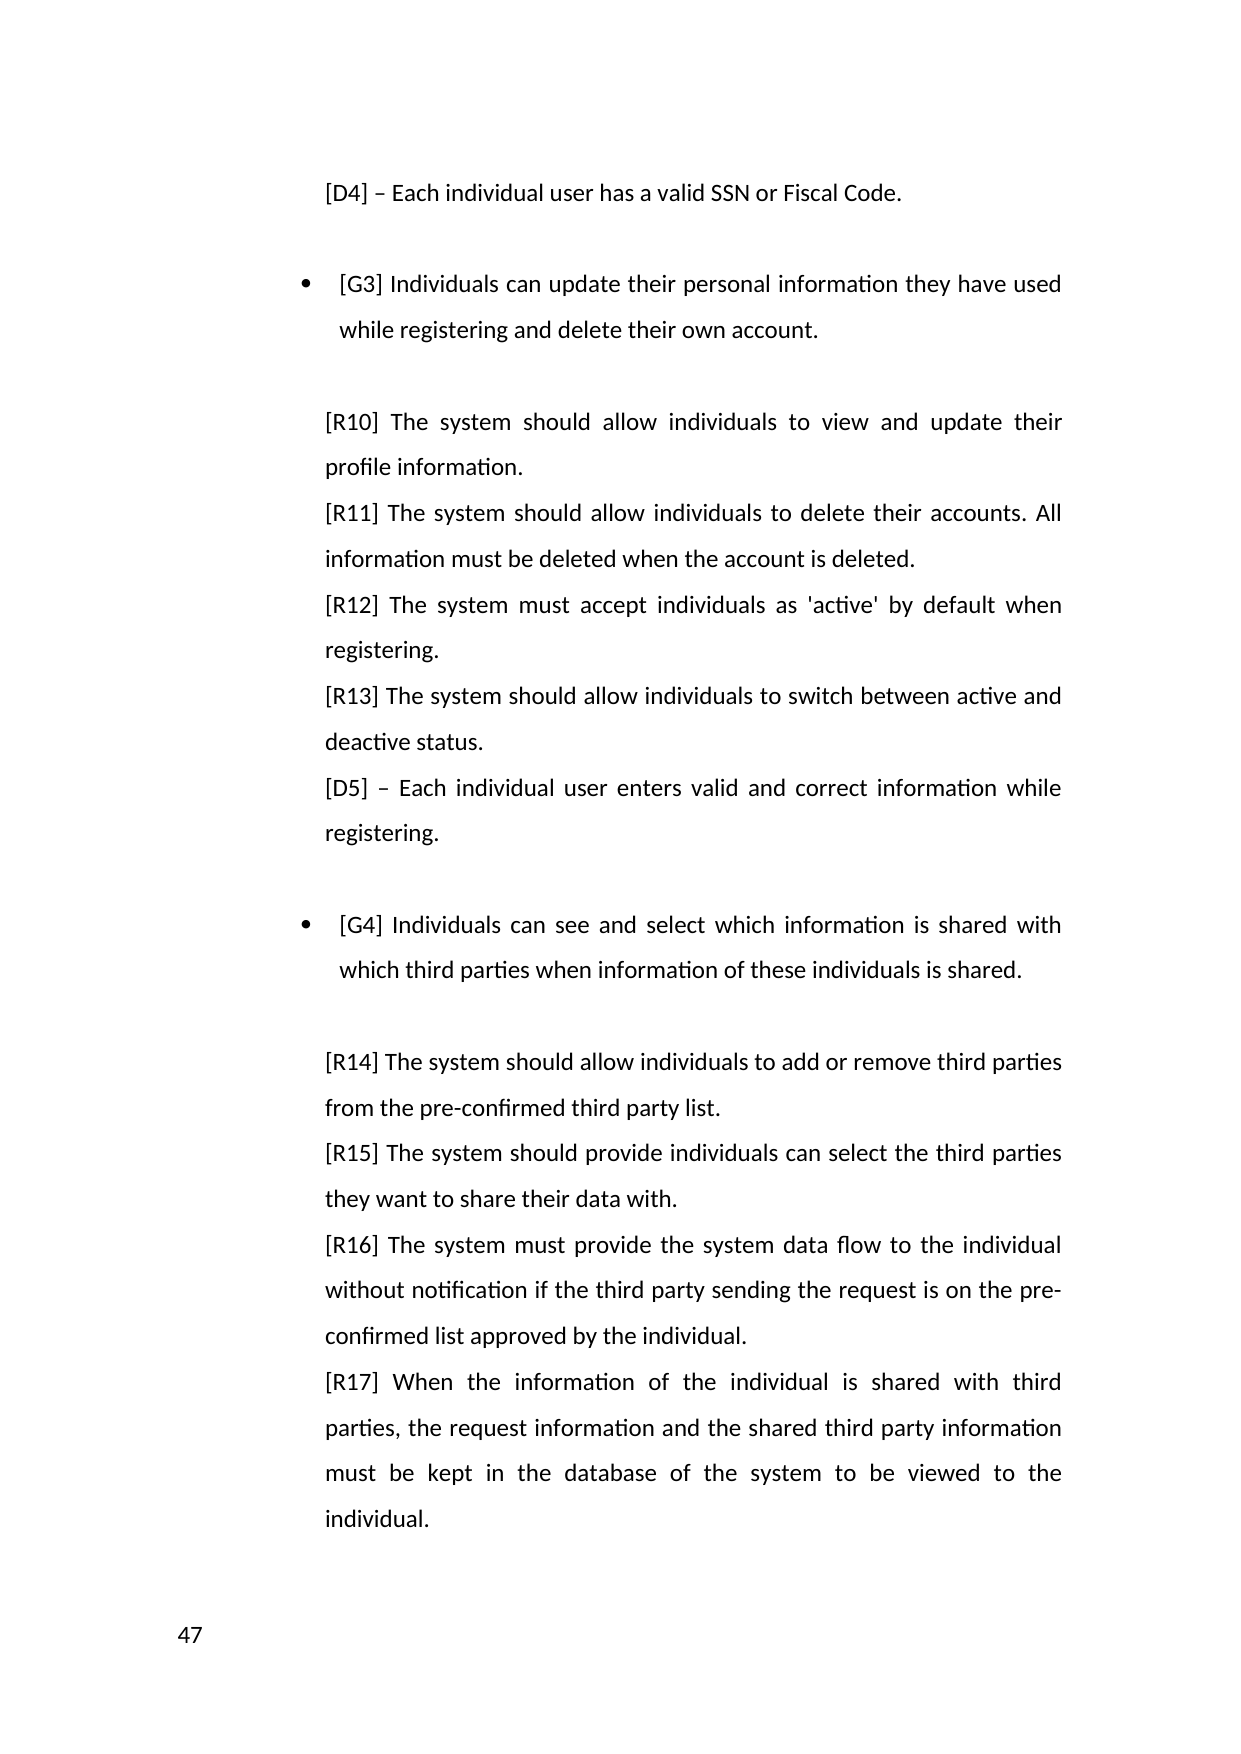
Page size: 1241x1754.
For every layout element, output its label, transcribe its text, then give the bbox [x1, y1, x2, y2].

list [R10] The system should allow individuals to view and update their profile information. [325, 406, 1063, 482]
list [R17] When the information of the individual is shared with third parties, the request information and the shared third party information must be kept in the database of the system to be viewed to the individual. [325, 1366, 1063, 1534]
list [R15] The system should provide individuals can select the third parties they want to share their data with. [325, 1137, 1063, 1214]
list [G3] Individuals can update their personal information they have used while registering and delete their own account. [302, 269, 1063, 345]
list [R11] The system should allow individuals to delete their accounts. All information must be deleted when the account is deleted. [325, 497, 1063, 573]
list [D4] – Each individual user has a valid SSN or Fiscal Code. [325, 177, 1063, 208]
list [R16] The system must provide the system data flow to the individual without notification if the third party sending the request is on the pre-confirmed list approved by the individual. [325, 1229, 1063, 1351]
list [G4] Individuals can see and select which information is shared with which third parties when information of these individuals is shared. [302, 909, 1063, 985]
list [R13] The system should allow individuals to switch between active and deactive status. [325, 680, 1063, 756]
list [R12] The system must accept individuals as 'active' by default when registering. [325, 589, 1063, 665]
list [R14] The system should allow individuals to add or remove third parties from the pre-confirmed third party list. [325, 1046, 1063, 1122]
list [D5] – Each individual user enters valid and correct information while registering. [325, 772, 1063, 848]
